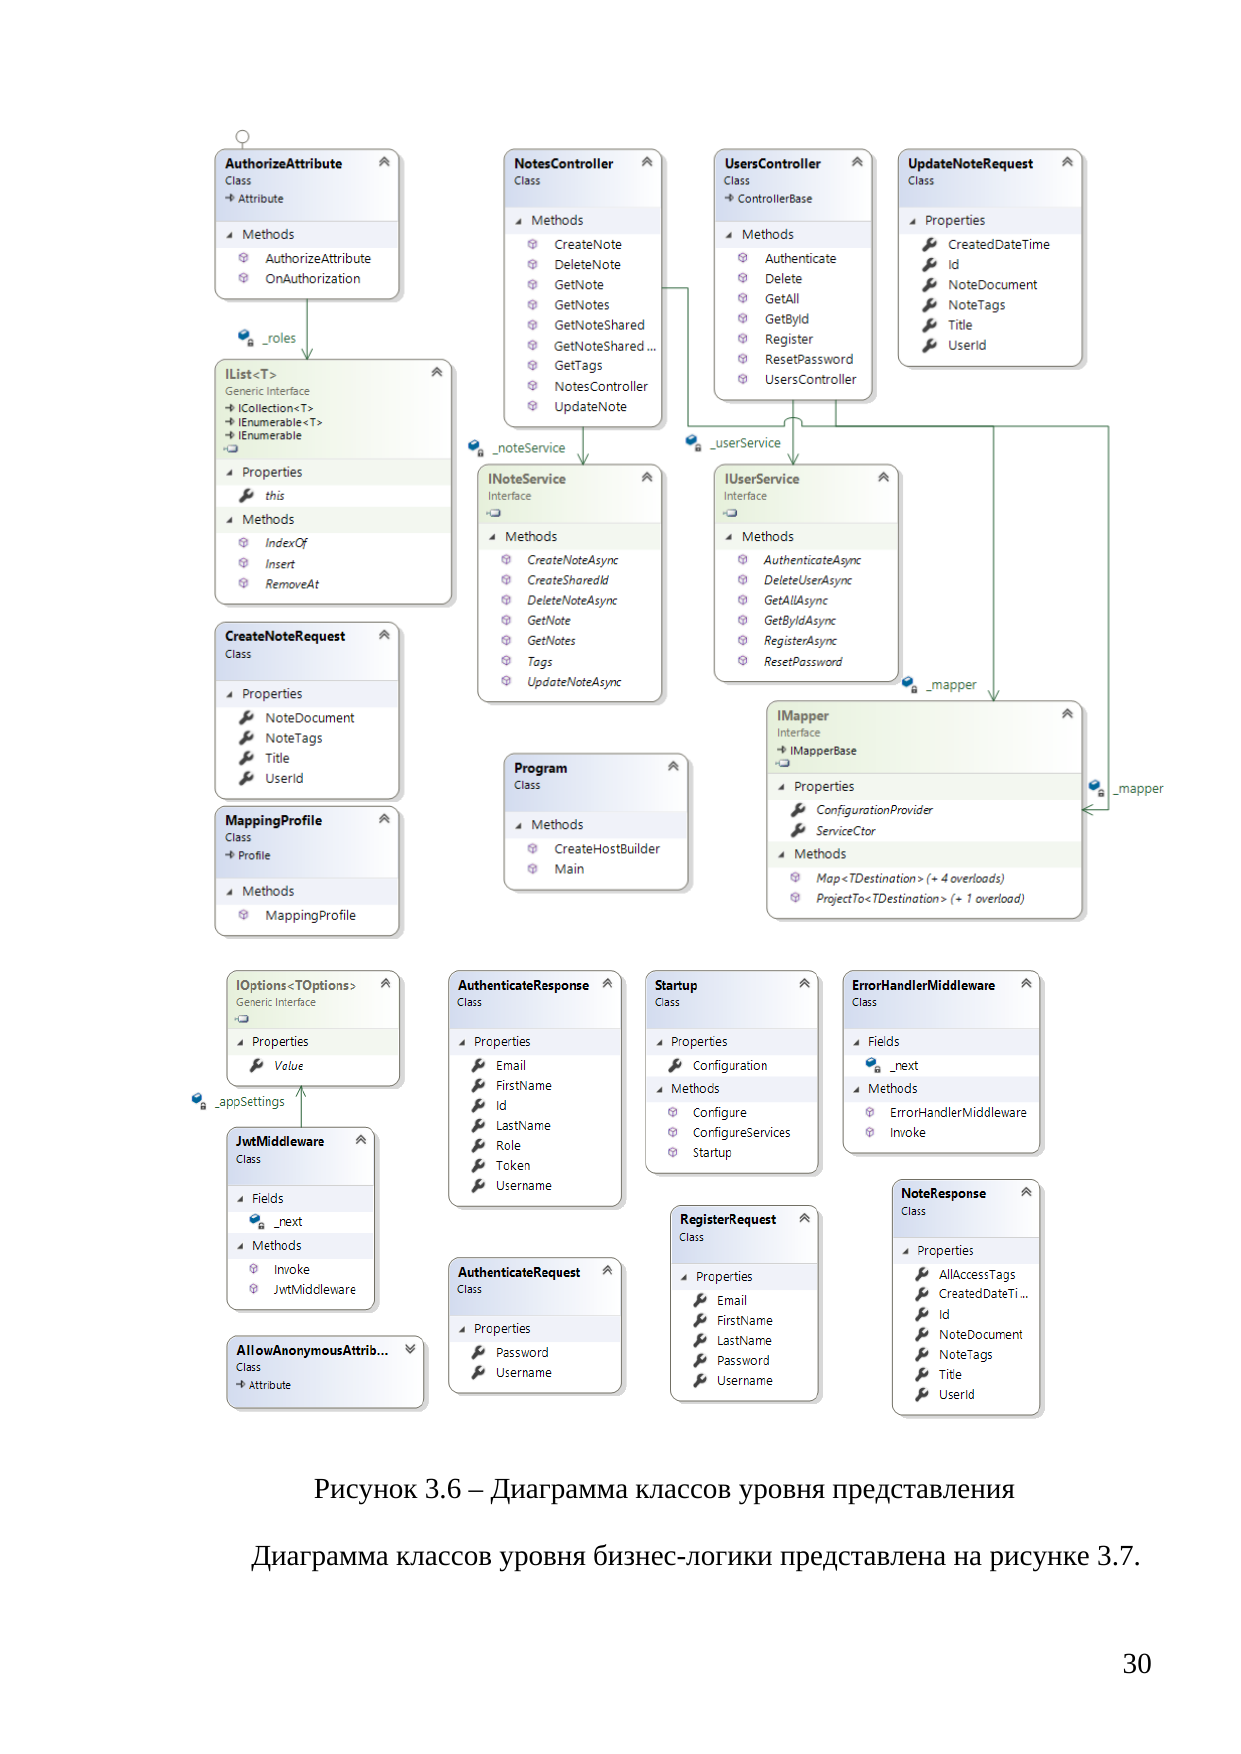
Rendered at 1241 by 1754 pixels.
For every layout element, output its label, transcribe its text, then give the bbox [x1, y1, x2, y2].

text Диаграмма классов уровня бизнес-логики представлена на рисунке 3.7. [177, 1538, 1152, 1572]
text Рисунок 3.6 – Диаграмма классов уровня представления [177, 1471, 1152, 1505]
picture [186, 118, 1173, 1438]
